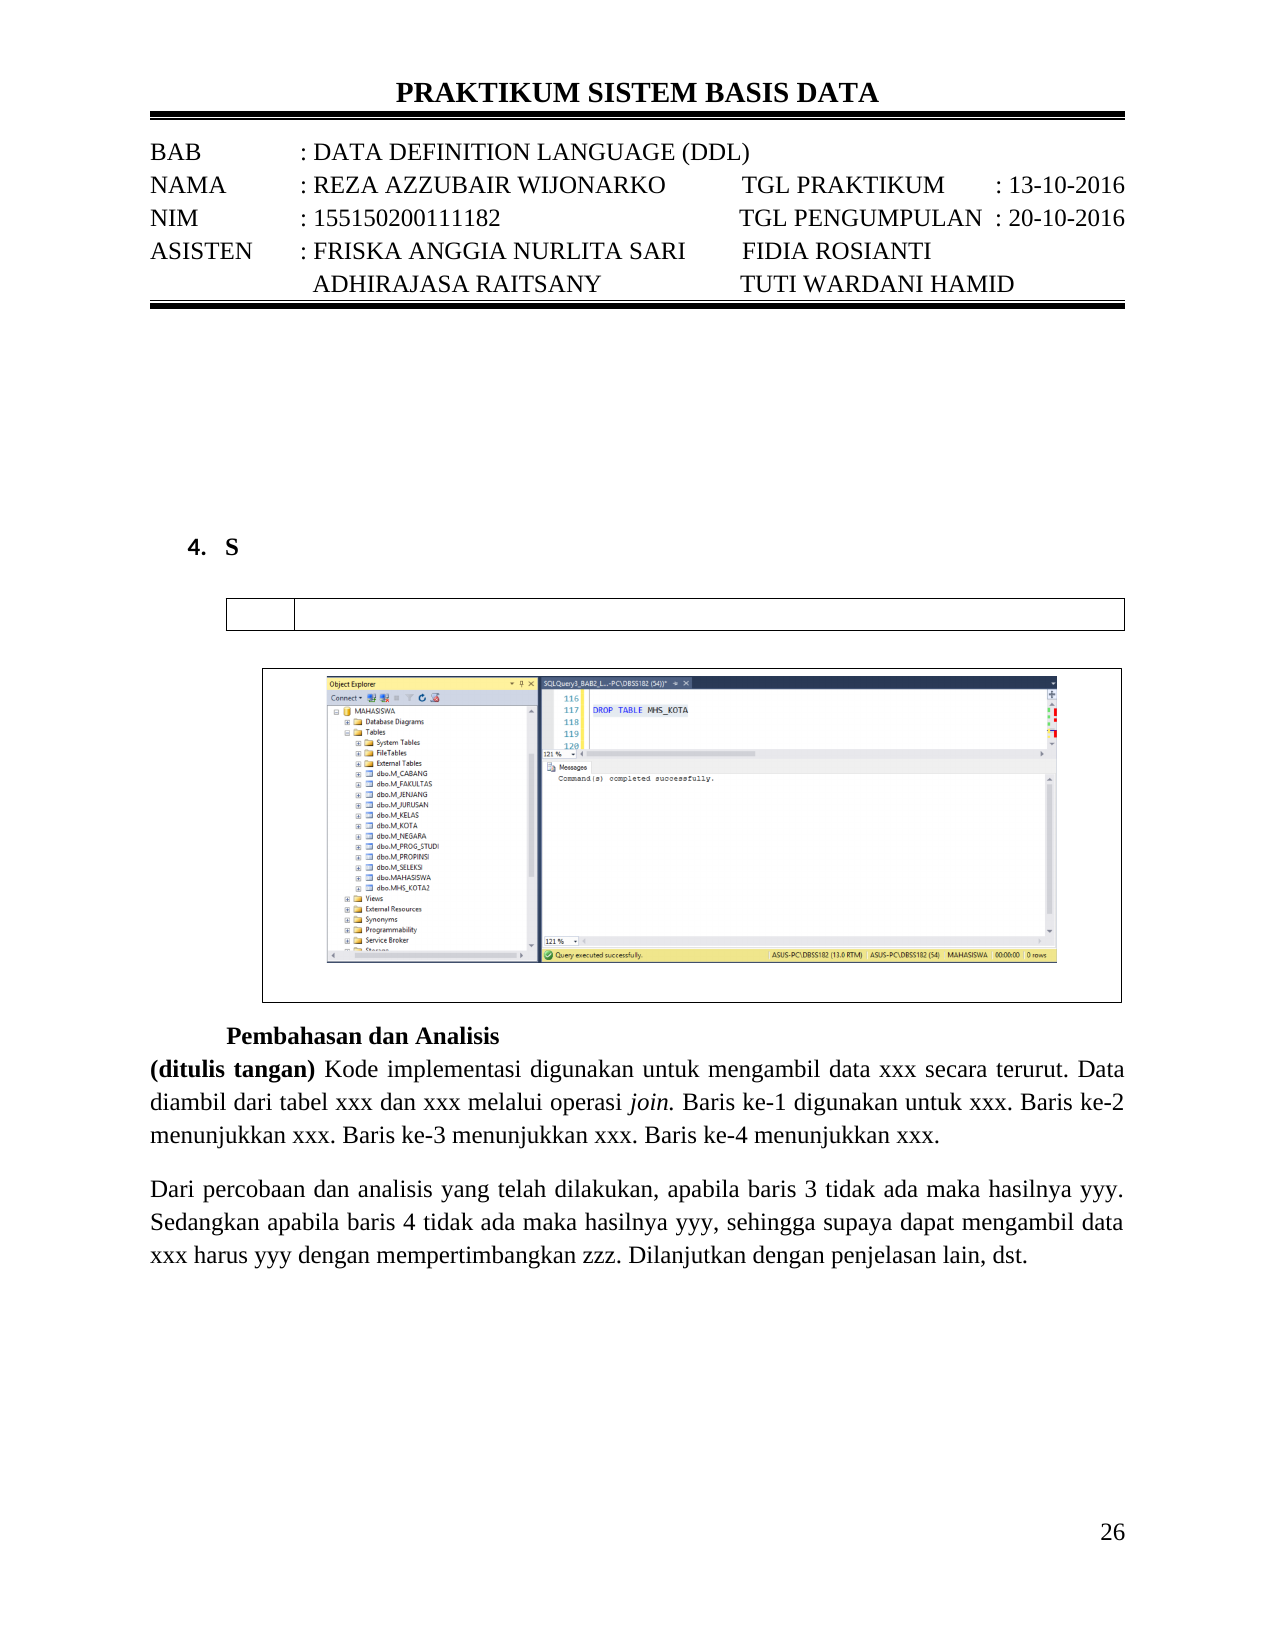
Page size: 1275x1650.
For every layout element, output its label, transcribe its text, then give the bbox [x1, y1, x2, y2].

list S [187, 531, 1125, 562]
text (ditulis tangan) Kode implementasi digunakan untuk mengambil data xxx secara terurut. Data diambil dari tabel xxx dan xxx melalui operasi join. Baris ke-1 digunakan untuk xxx. Baris ke-2 menunjukkan xxx. Baris ke-3 menunjukkan xxx. Baris ke-4 menunjukkan xxx. [150, 1054, 1125, 1148]
picture [326, 676, 1057, 963]
table_header [295, 599, 1124, 630]
text Dari percobaan dan analisis yang telah dilakukan, apabila baris 3 tidak ada maka hasilnya yyy. Sedangkan apabila baris 4 tidak ada maka hasilnya yyy, sehingga supaya dapat mengambil data xxx harus yyy dengan mempertimbangkan zzz. Dilanjutkan dengan penjelasan lain, dst. [150, 1174, 1125, 1268]
table_header [227, 599, 294, 630]
text Pembahasan dan Analisis [226, 1021, 1125, 1050]
